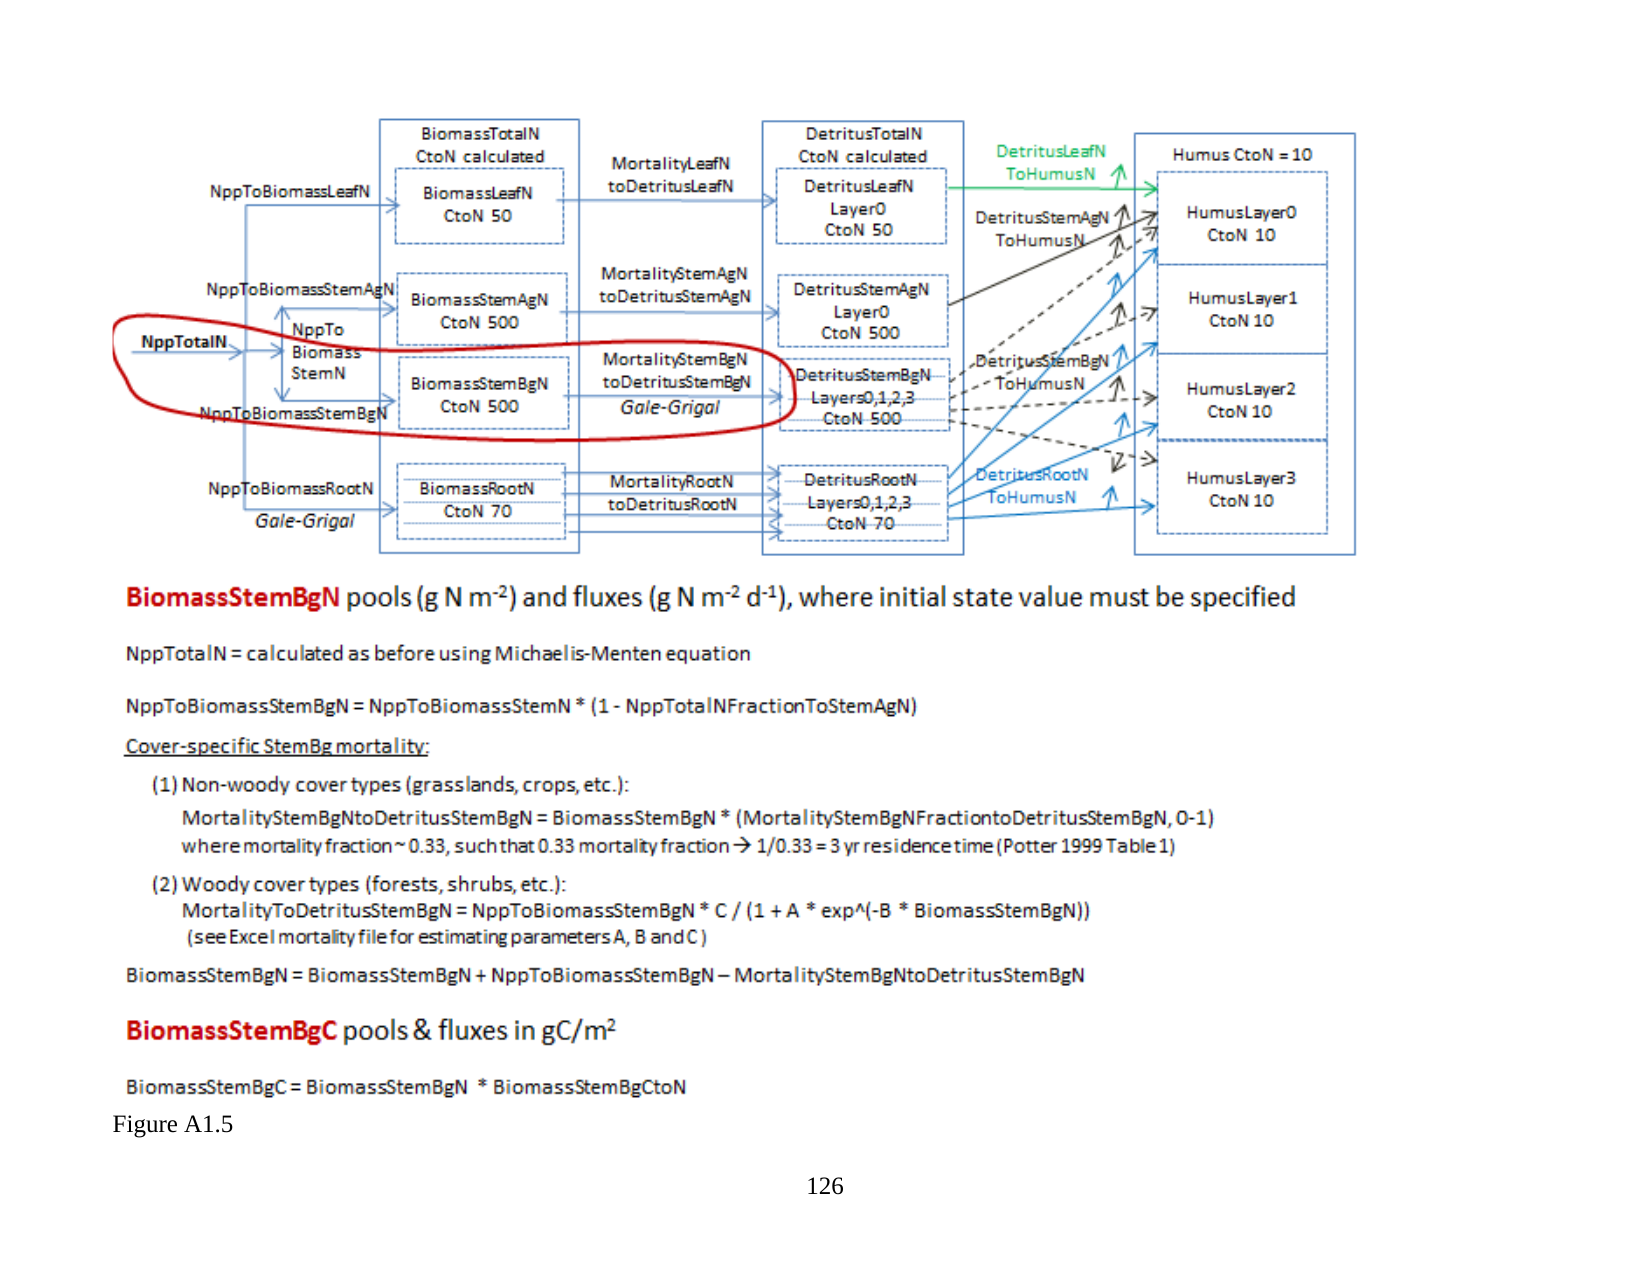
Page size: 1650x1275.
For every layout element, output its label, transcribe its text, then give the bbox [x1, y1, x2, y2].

picture [112, 112, 1372, 1110]
text Figure A1.5 [112, 1109, 1537, 1138]
